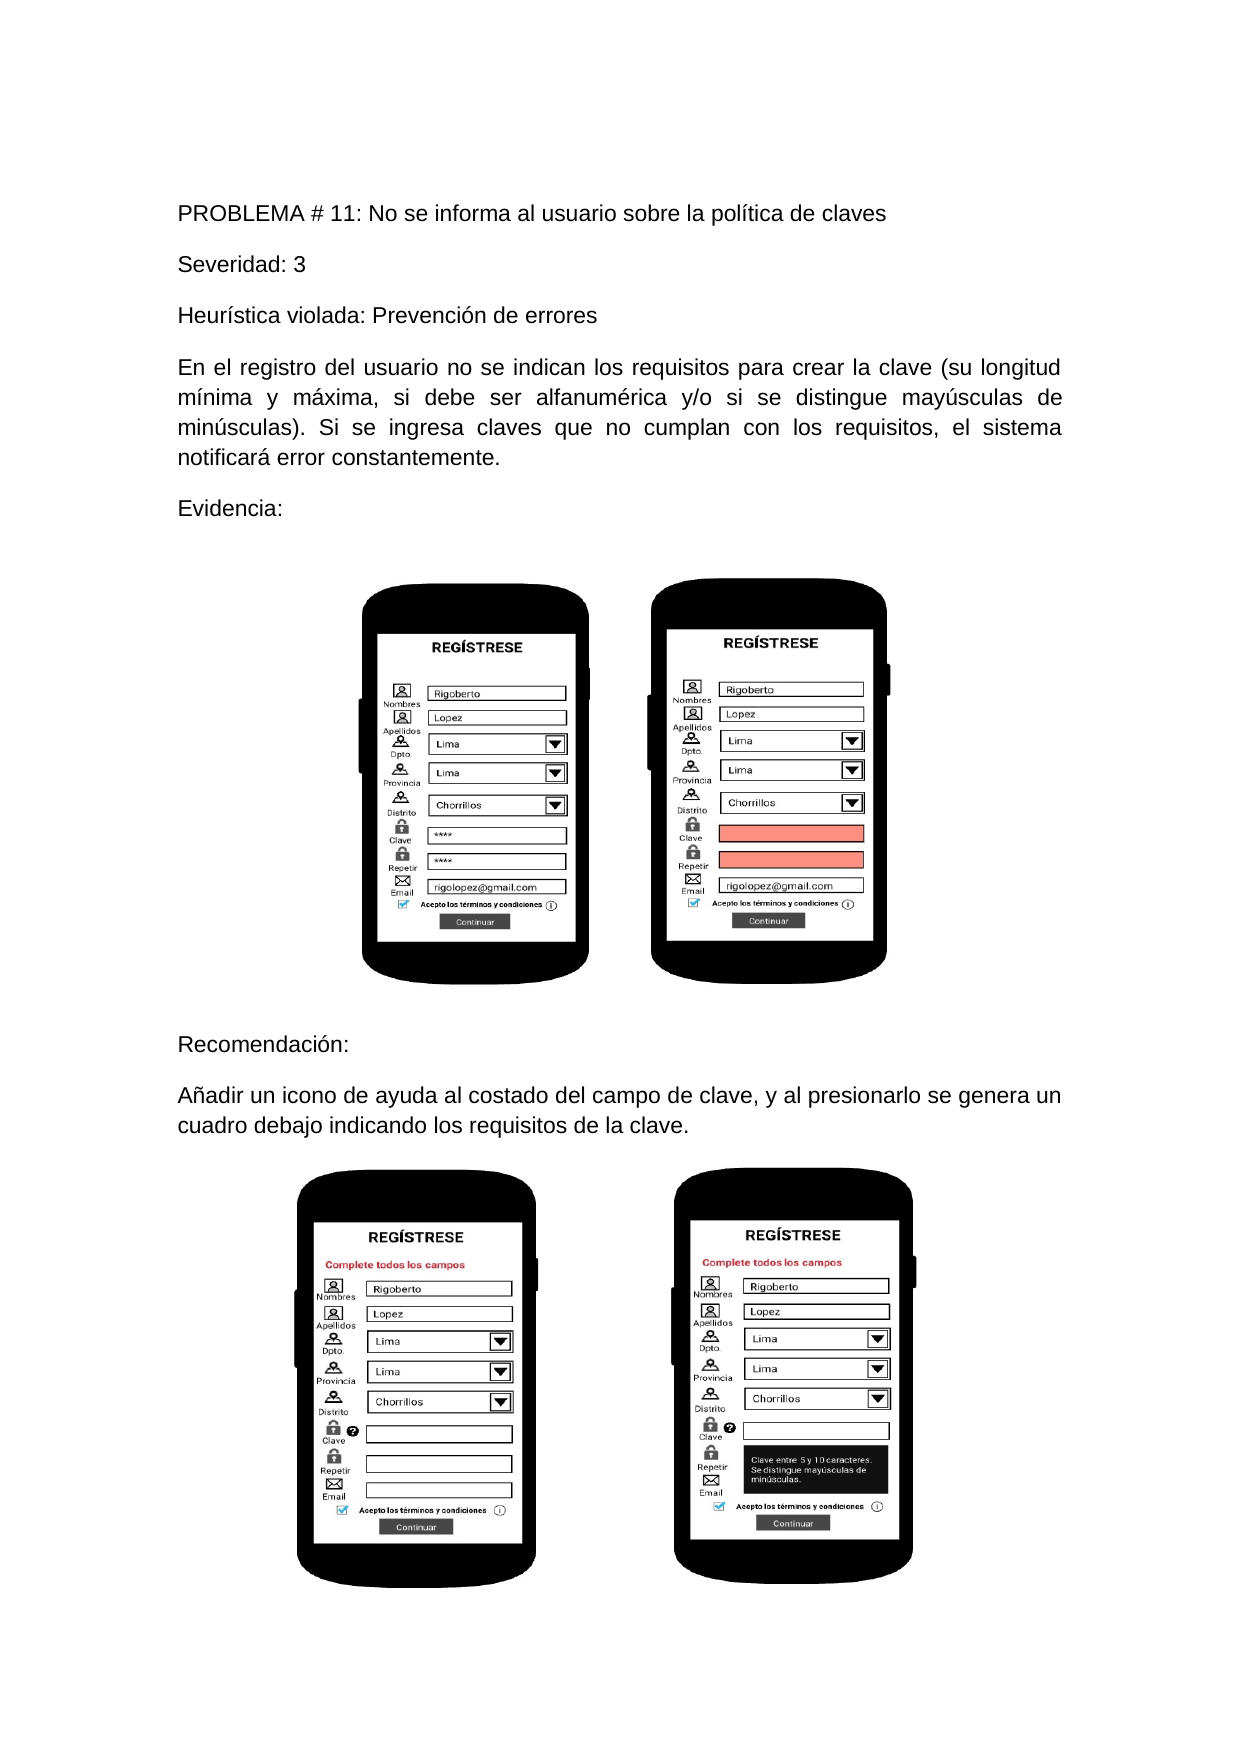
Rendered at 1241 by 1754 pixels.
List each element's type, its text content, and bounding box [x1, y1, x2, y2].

text Añadir un icono de ayuda al costado del campo de clave, y al presionarlo se genera un cuadro debajo indicando los requisitos de la clave. [177, 1082, 1063, 1138]
text Recomendación: [177, 1031, 1063, 1057]
picture [667, 1163, 918, 1582]
picture [291, 1165, 538, 1590]
text Evidencia: [177, 495, 1063, 521]
picture [642, 574, 893, 984]
text En el registro del usuario no se indican los requisitos para crear la clave (su longitud mínima y máxima, si debe ser alfanumérica y/o si se distingue mayúsculas de minúsculas). Si se ingresa claves que no cumplan con los requisitos, el sistema notificará error constantemente. [177, 353, 1063, 470]
text Heurística violada: Prevención de errores [177, 302, 1063, 329]
text PROBLEMA # 11: No se informa al usuario sobre la política de claves [177, 200, 1063, 227]
text Severidad: 3 [177, 251, 1063, 278]
picture [355, 581, 589, 988]
